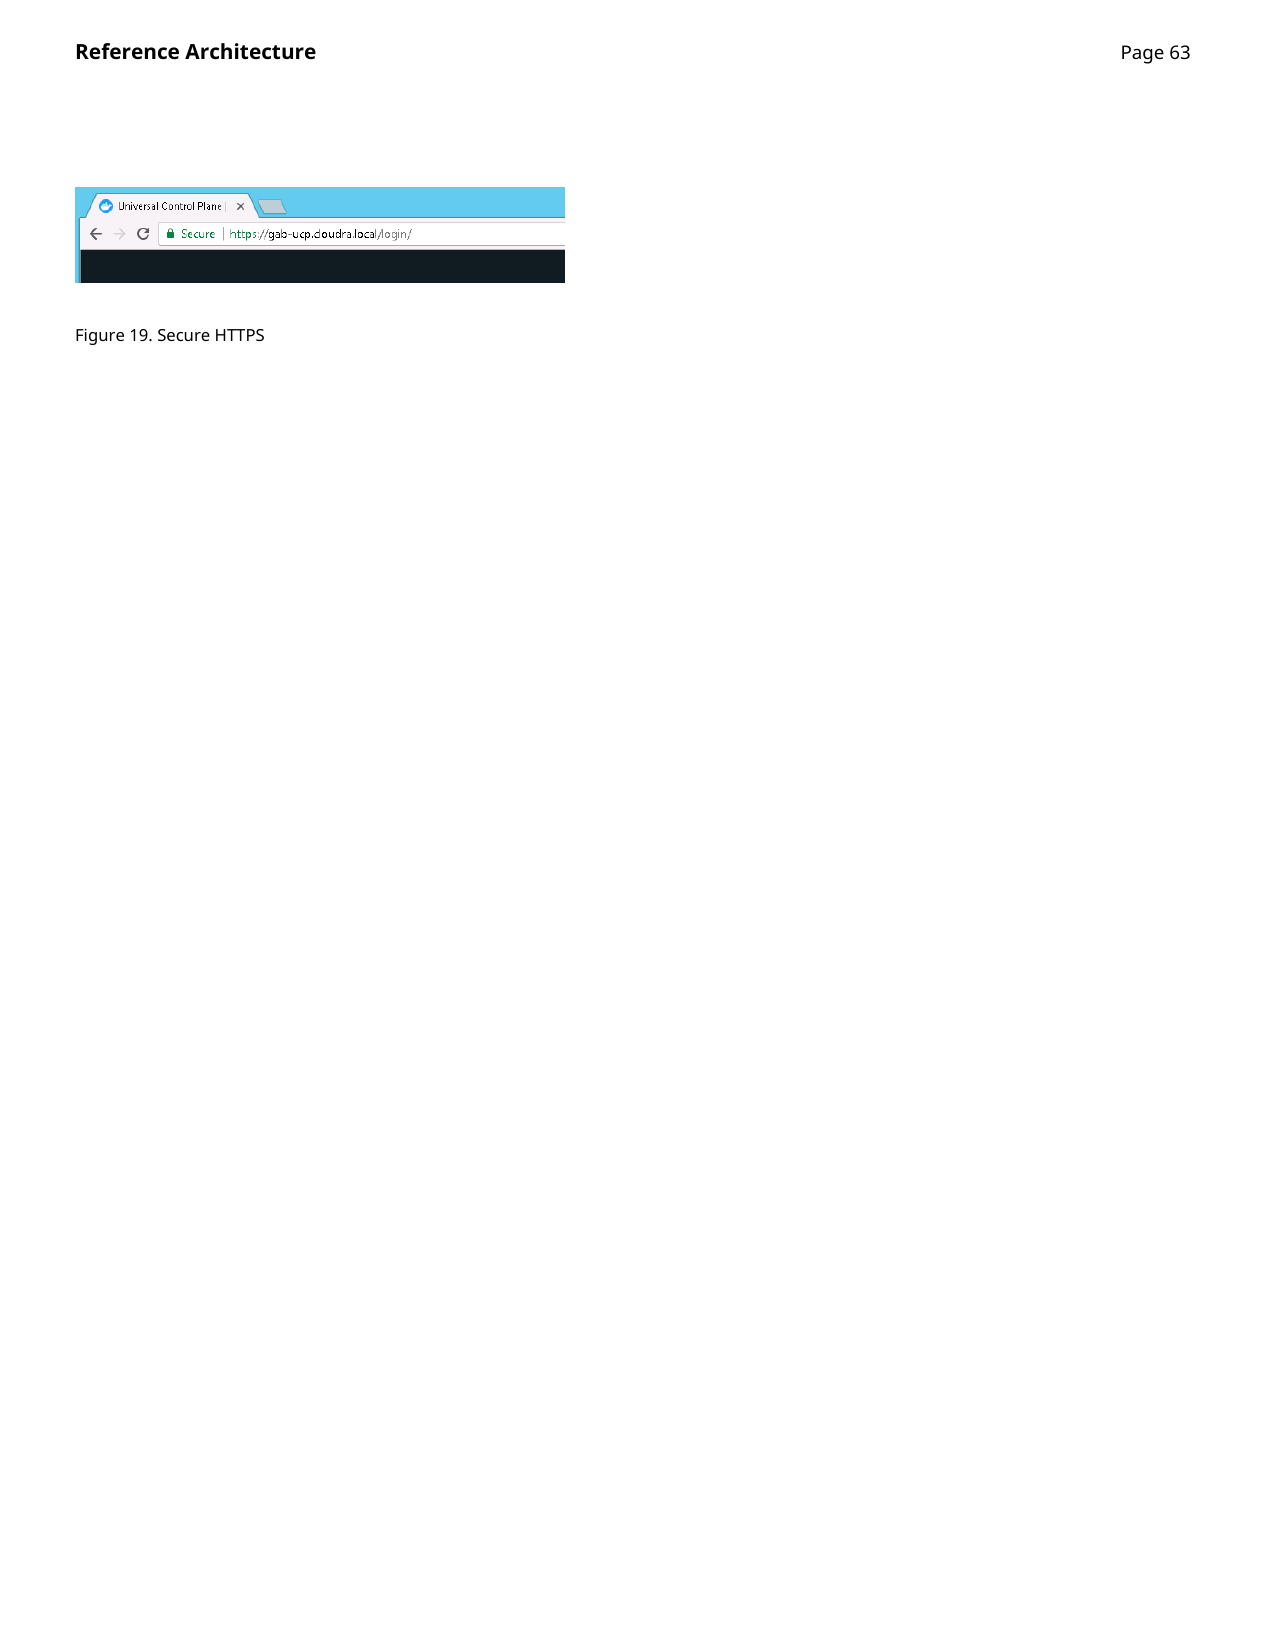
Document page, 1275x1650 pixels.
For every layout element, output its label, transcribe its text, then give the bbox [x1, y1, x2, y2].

text Figure 19. Secure HTTPS [75, 324, 1200, 347]
picture [75, 187, 565, 283]
